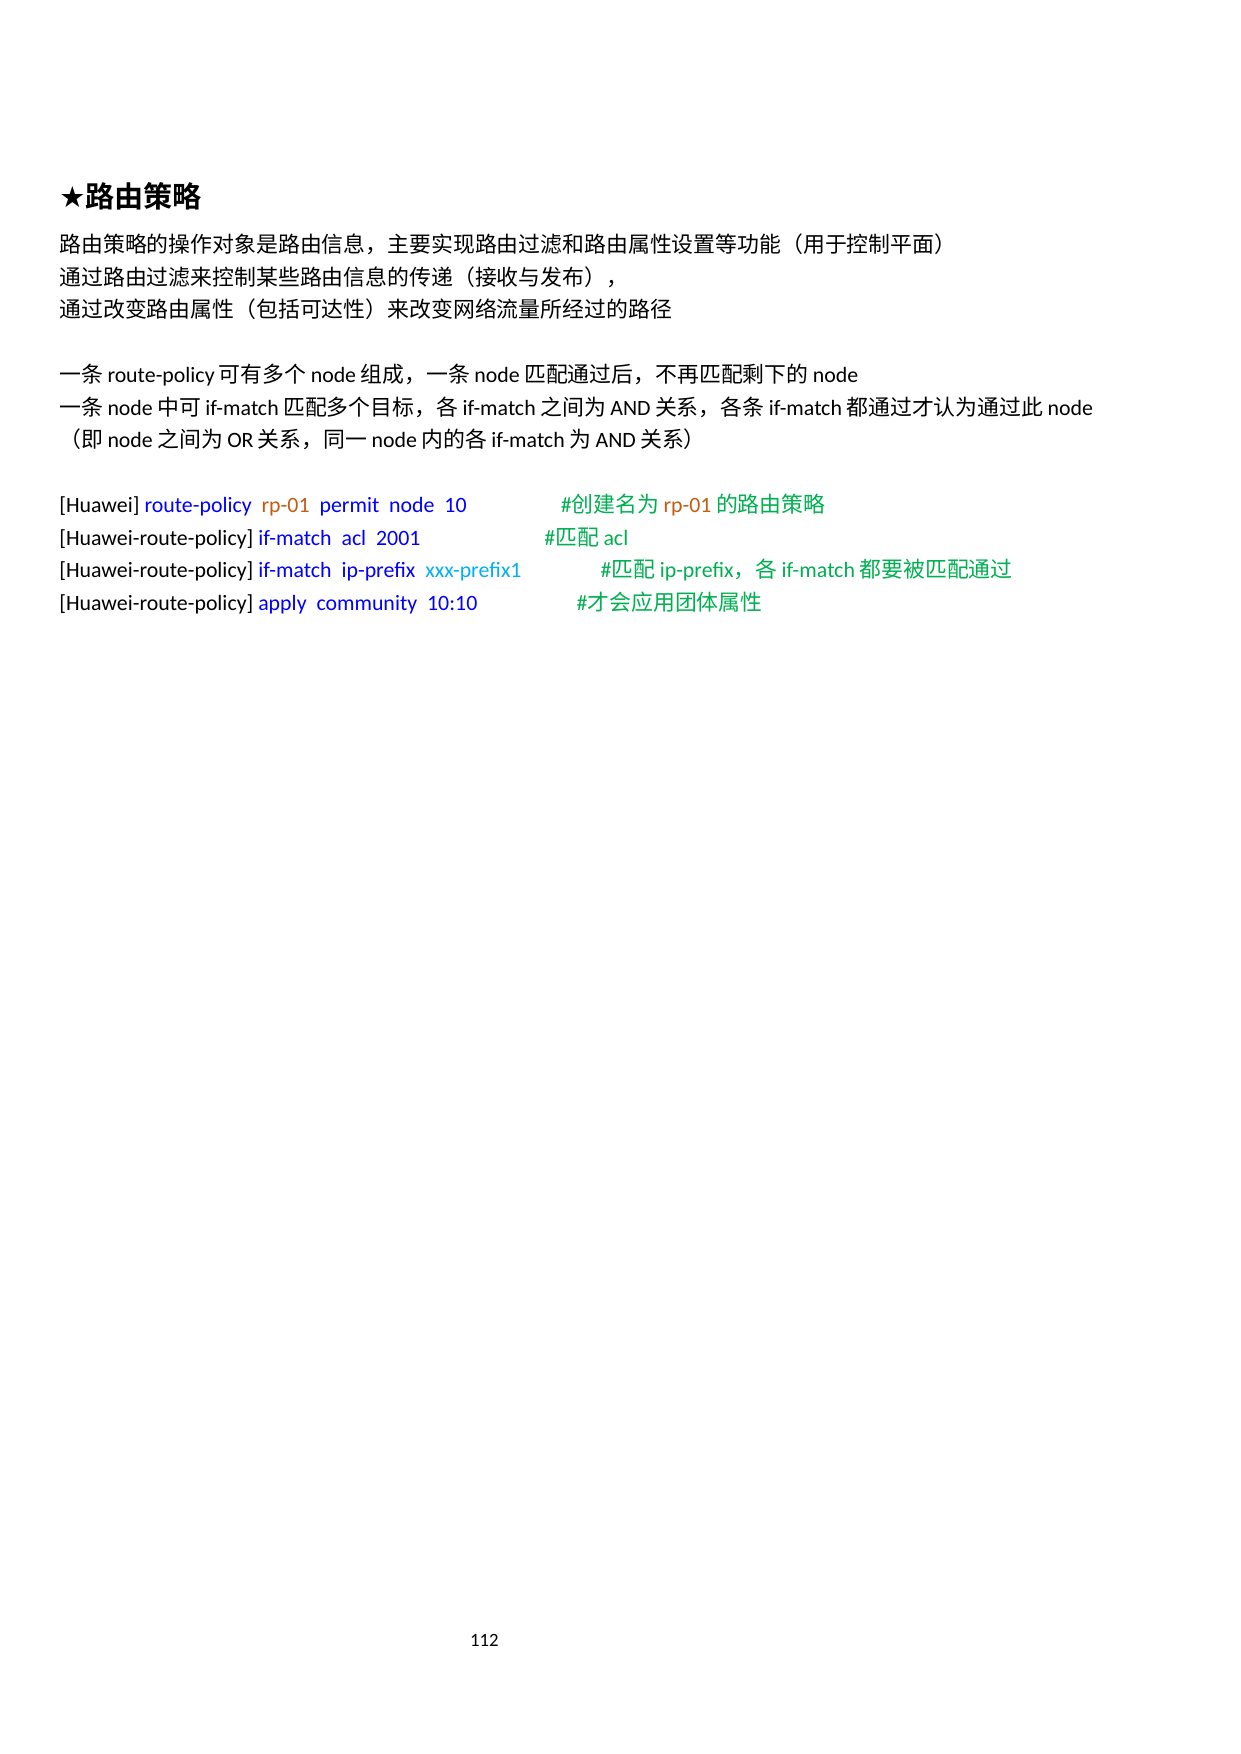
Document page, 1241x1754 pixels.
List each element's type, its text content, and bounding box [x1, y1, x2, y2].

text ★路由策略 [59, 162, 1181, 227]
text 通过改变路由属性（包括可达性）来改变网络流量所经过的路径 [59, 292, 1181, 324]
text 一条route-policy可有多个node组成，一条node匹配通过后，不再匹配剩下的node [59, 357, 1181, 389]
text 通过路由过滤来控制某些路由信息的传递（接收与发布）， [59, 259, 1181, 292]
text [Huawei-route-policy] if-match ip-prefix xxx-prefix1 #匹配ip-prefix，各if-match都要被匹配通过 [59, 552, 1181, 584]
text [Huawei-route-policy] apply community 10:10 #才会应用团体属性 [59, 584, 1181, 617]
text 路由策略的操作对象是路由信息，主要实现路由过滤和路由属性设置等功能（用于控制平面） [59, 227, 1181, 259]
text [Huawei] route-policy rp-01 permit node 10 #创建名为rp-01的路由策略 [59, 487, 1181, 519]
text （即node之间为OR关系，同一node内的各if-match为AND关系） [59, 422, 1181, 454]
text 一条node中可if-match匹配多个目标，各if-match之间为AND关系，各条if-match都通过才认为通过此node [59, 389, 1181, 422]
text [Huawei-route-policy] if-match acl 2001 #匹配acl [59, 519, 1181, 552]
